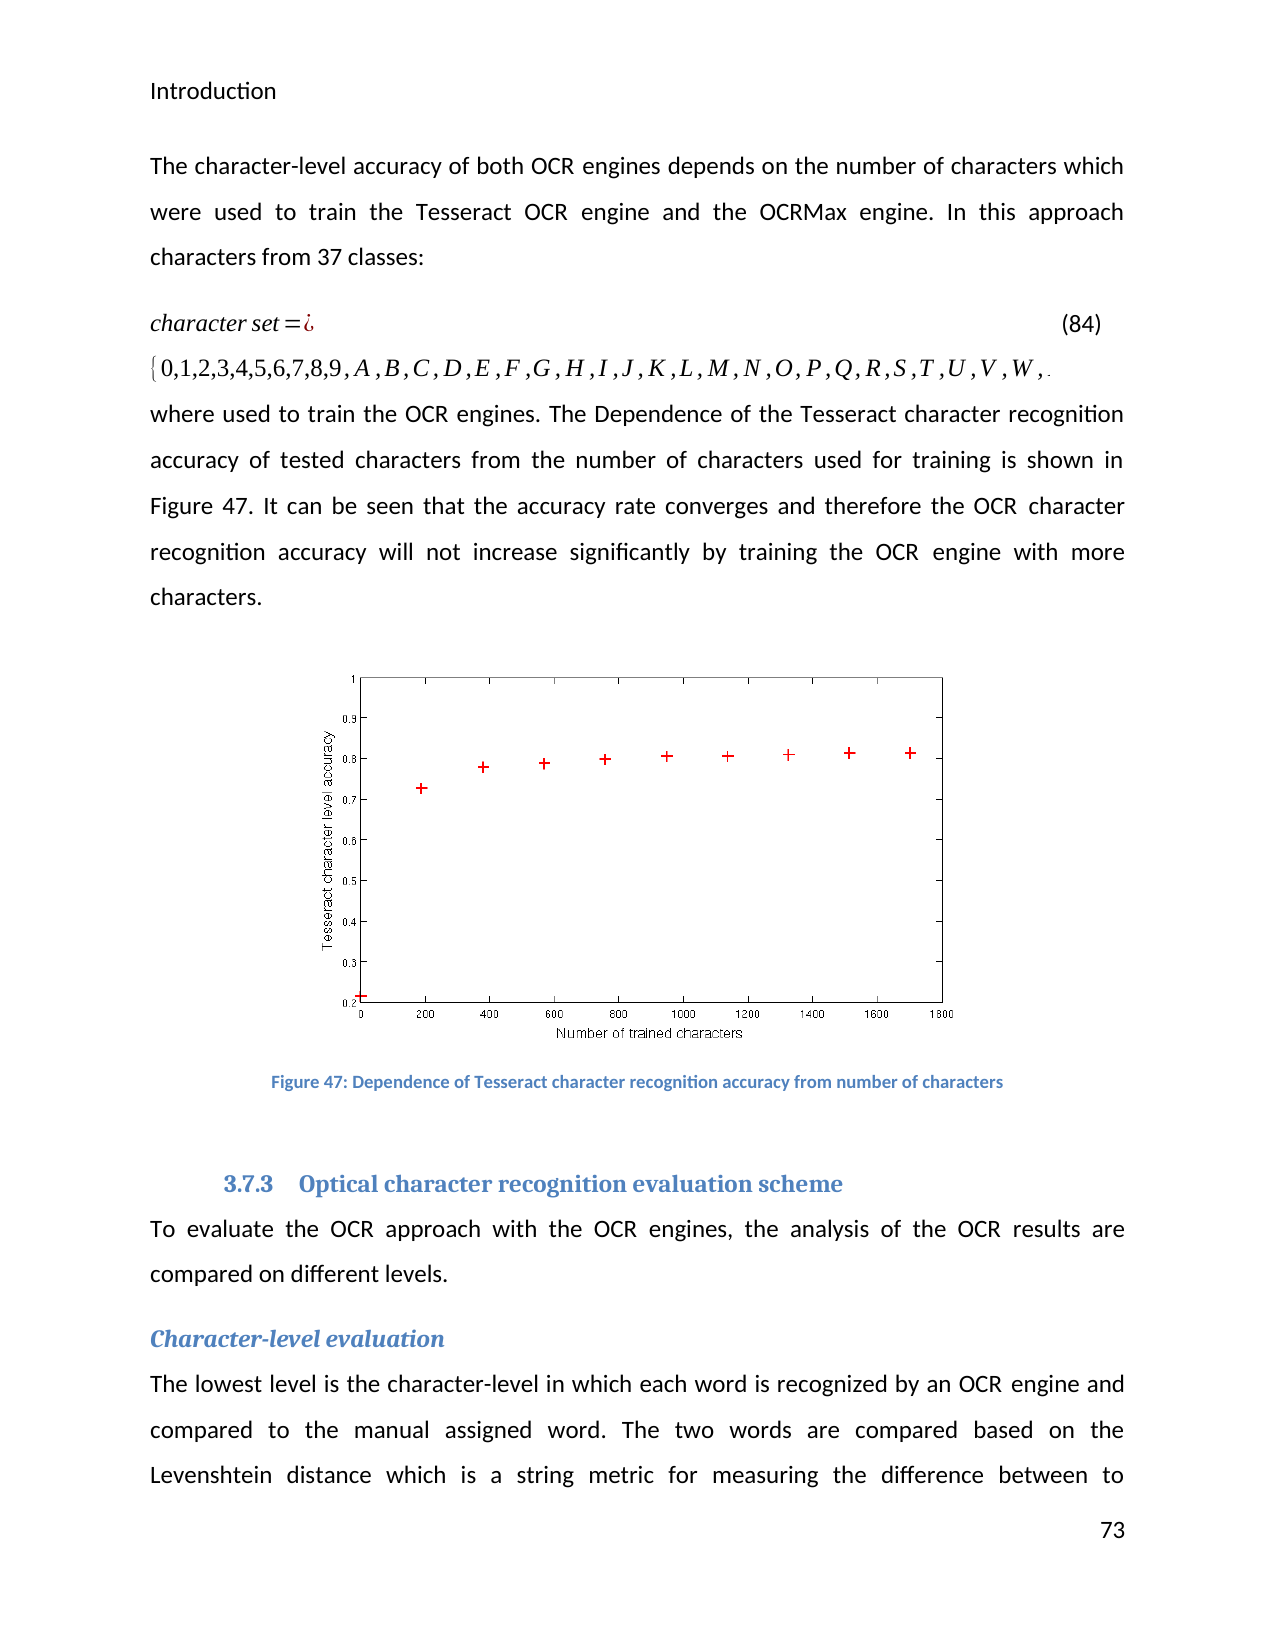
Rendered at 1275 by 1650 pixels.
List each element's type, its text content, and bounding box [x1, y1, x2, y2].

text To evaluate the OCR approach with the OCR engines, the analysis of the OCR results are compared on different levels. [150, 1213, 1125, 1289]
text The character-level accuracy of both OCR engines depends on the number of characters which were used to train the Tesseract OCR engine and the OCRMax engine. In this approach characters from 37 classes: [150, 150, 1125, 272]
subtitle Optical character recognition evaluation scheme [224, 1169, 1125, 1198]
text where used to train the OCR engines. The Dependence of the Tesseract character recognition accuracy of tested characters from the number of characters used for training is shown in Figure 47. It can be seen that the accuracy rate converges and therefore the OCR character recognition accuracy will not increase significantly by training the OCR engine with more characters. [150, 398, 1125, 612]
subtitle Character-level evaluation [150, 1325, 1125, 1354]
table_header [139, 308, 1050, 398]
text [150, 1368, 1125, 1490]
picture [262, 648, 1013, 1045]
